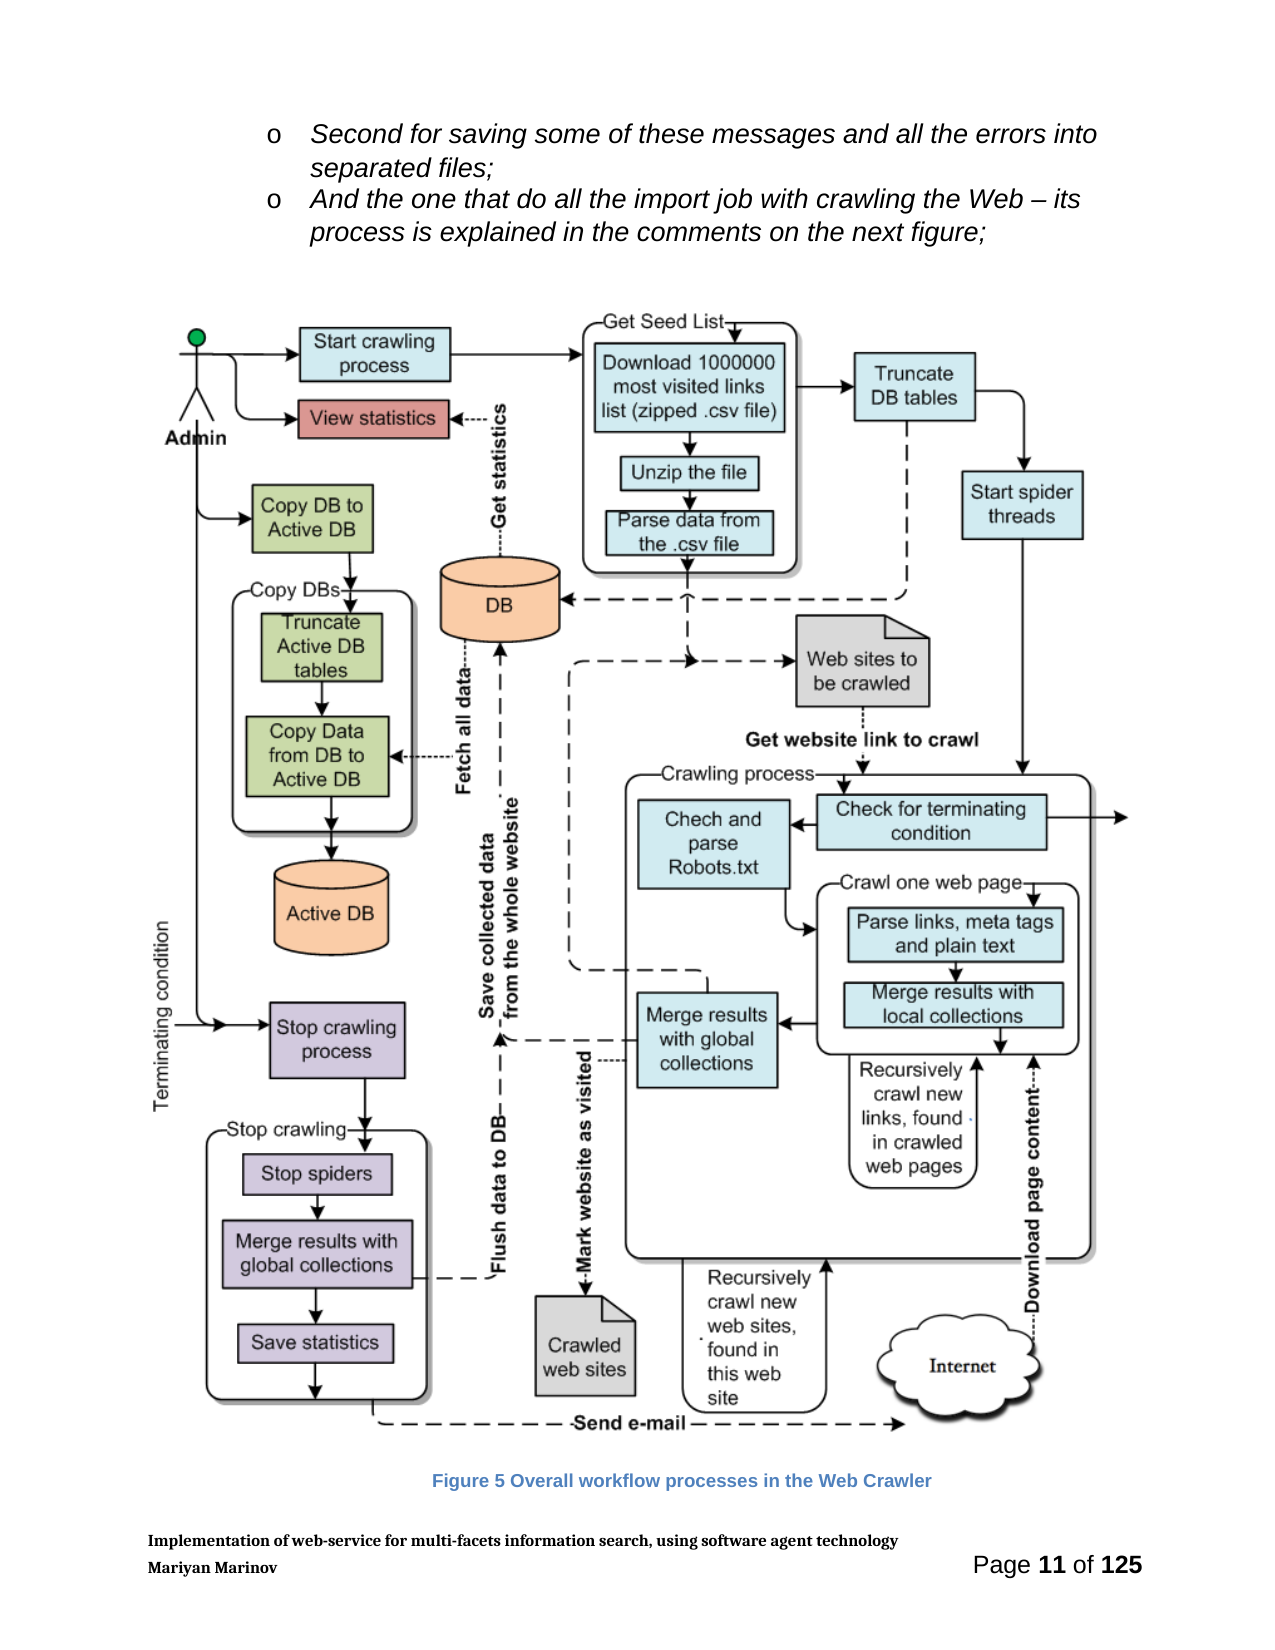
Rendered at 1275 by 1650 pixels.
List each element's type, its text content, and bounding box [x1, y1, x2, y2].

list Second for saving some of these messages and all the errors into separated files; [266, 118, 1157, 183]
picture [147, 307, 1129, 1458]
list And the one that do all the import job with crawling the Web – its process is explained in the comments on the next figure; [266, 183, 1157, 248]
text Figure Overall workflow processes in the Web Crawler [148, 1470, 1157, 1492]
